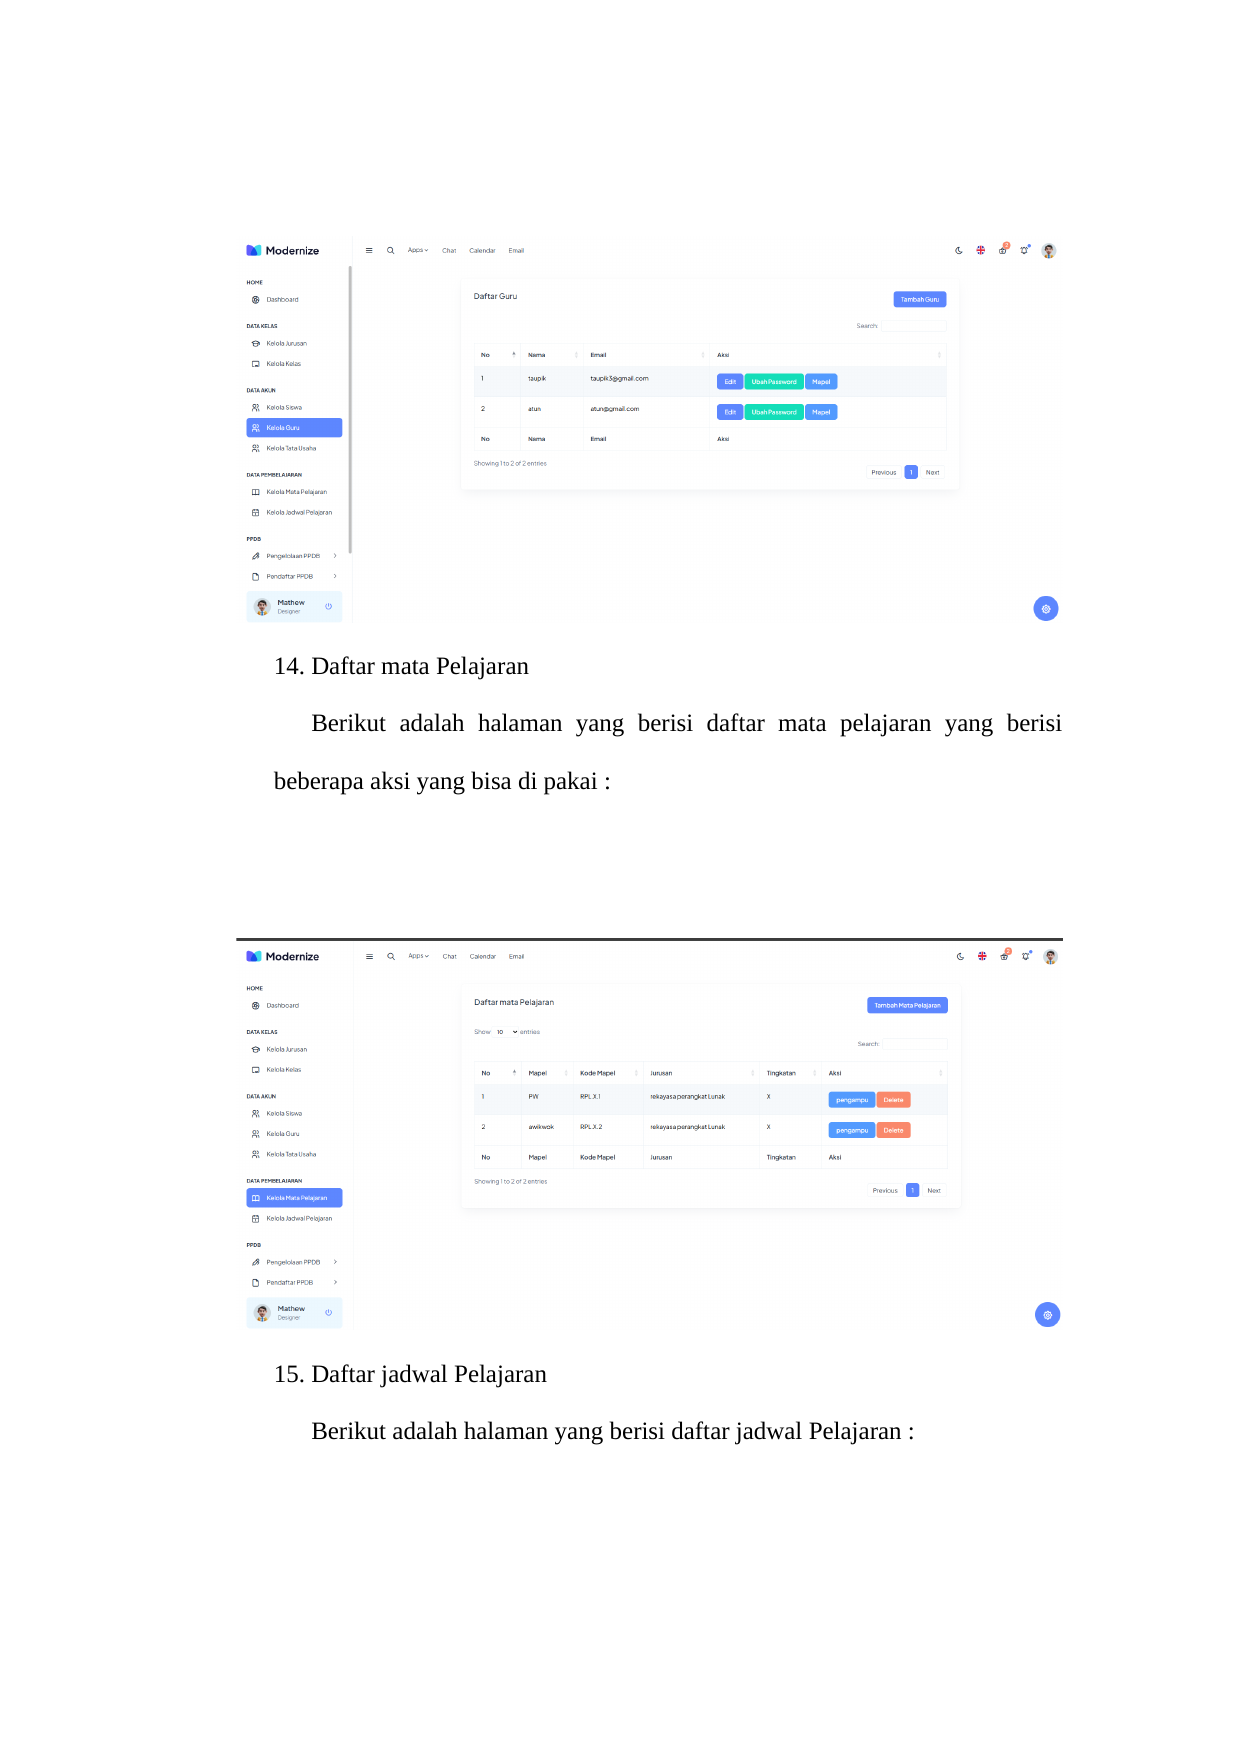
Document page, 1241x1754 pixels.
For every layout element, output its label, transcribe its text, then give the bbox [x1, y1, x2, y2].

list Daftar jadwal Pelajaran [273, 1359, 1063, 1387]
list Daftar mata Pelajaran [273, 651, 1063, 680]
picture [236, 236, 1063, 623]
picture [236, 938, 1063, 1330]
list Berikut adalah halaman yang berisi daftar jadwal Pelajaran : [273, 1416, 1063, 1445]
list Berikut adalah halaman yang berisi daftar mata pelajaran yang berisi beberapa aksi yang bisa di pakai : [273, 708, 1063, 795]
